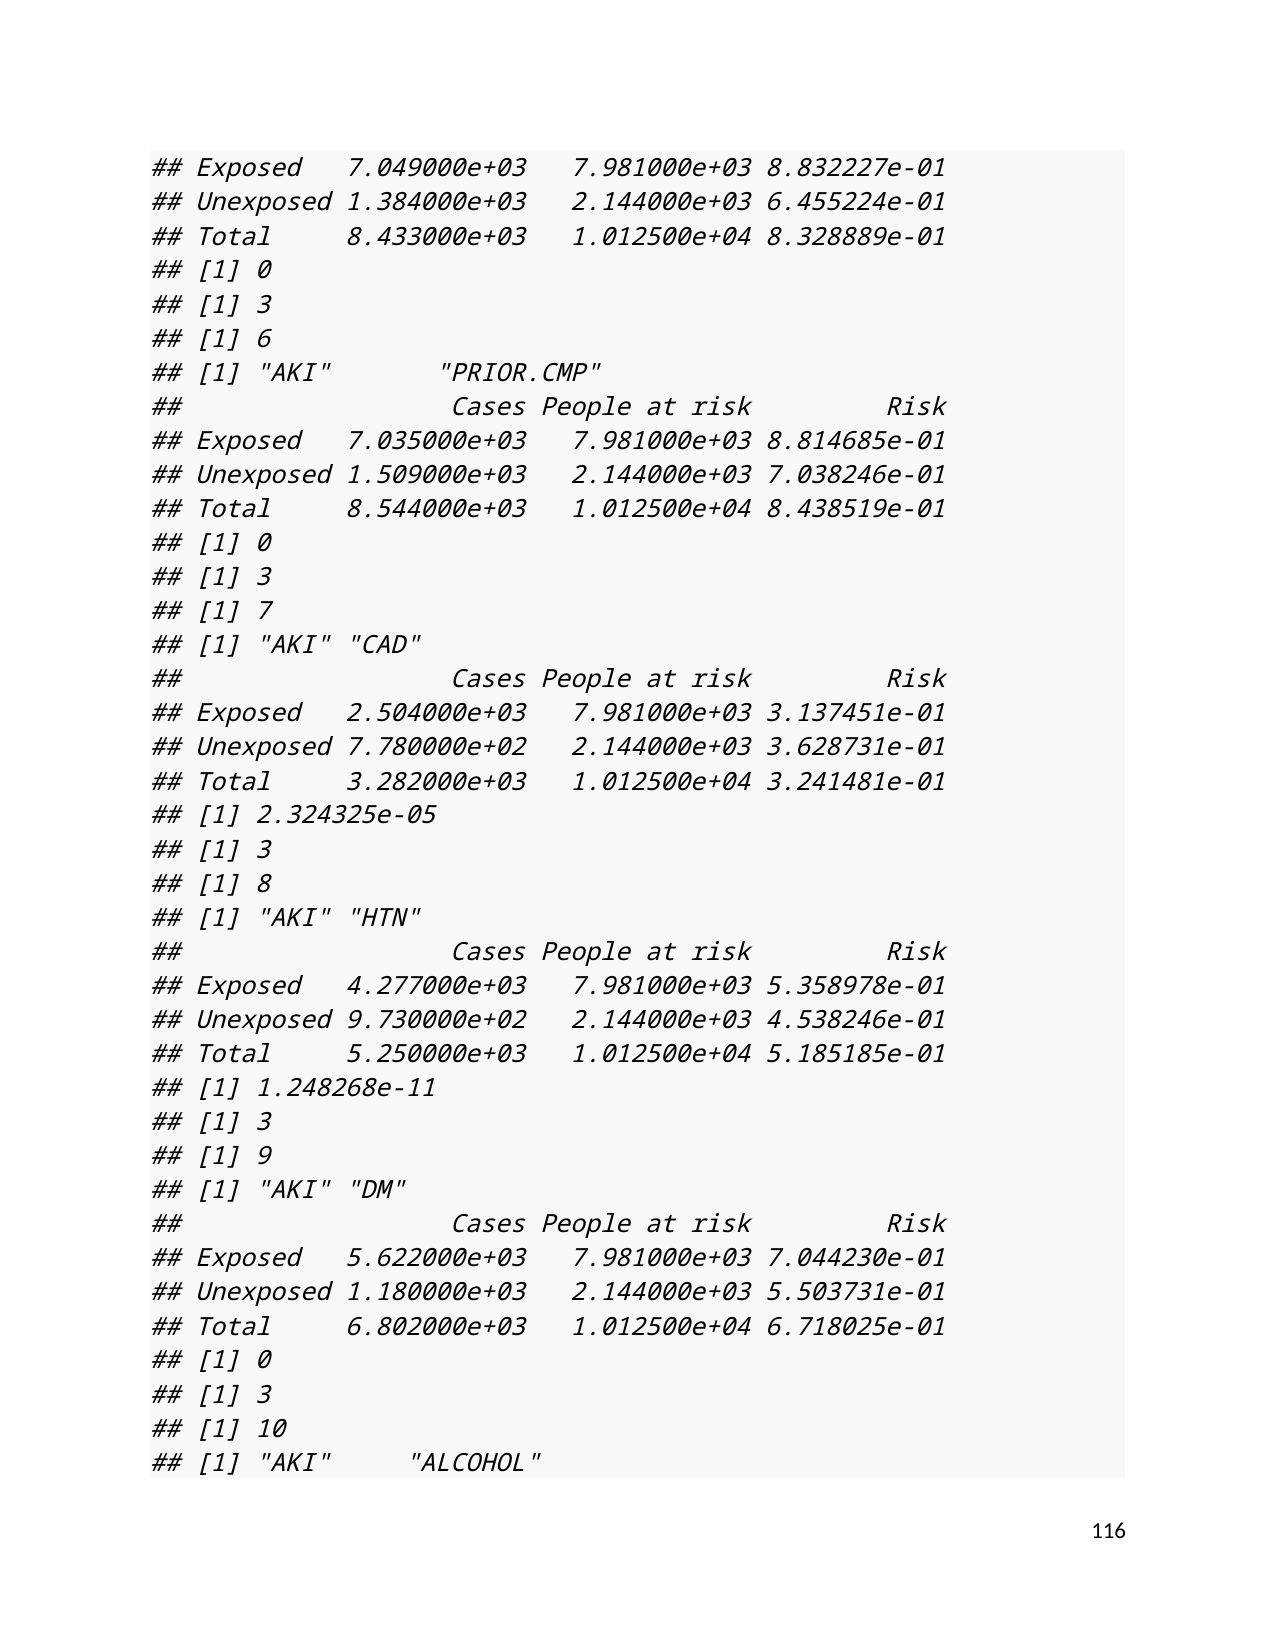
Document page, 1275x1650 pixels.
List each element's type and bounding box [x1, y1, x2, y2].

text [150, 150, 1125, 1478]
